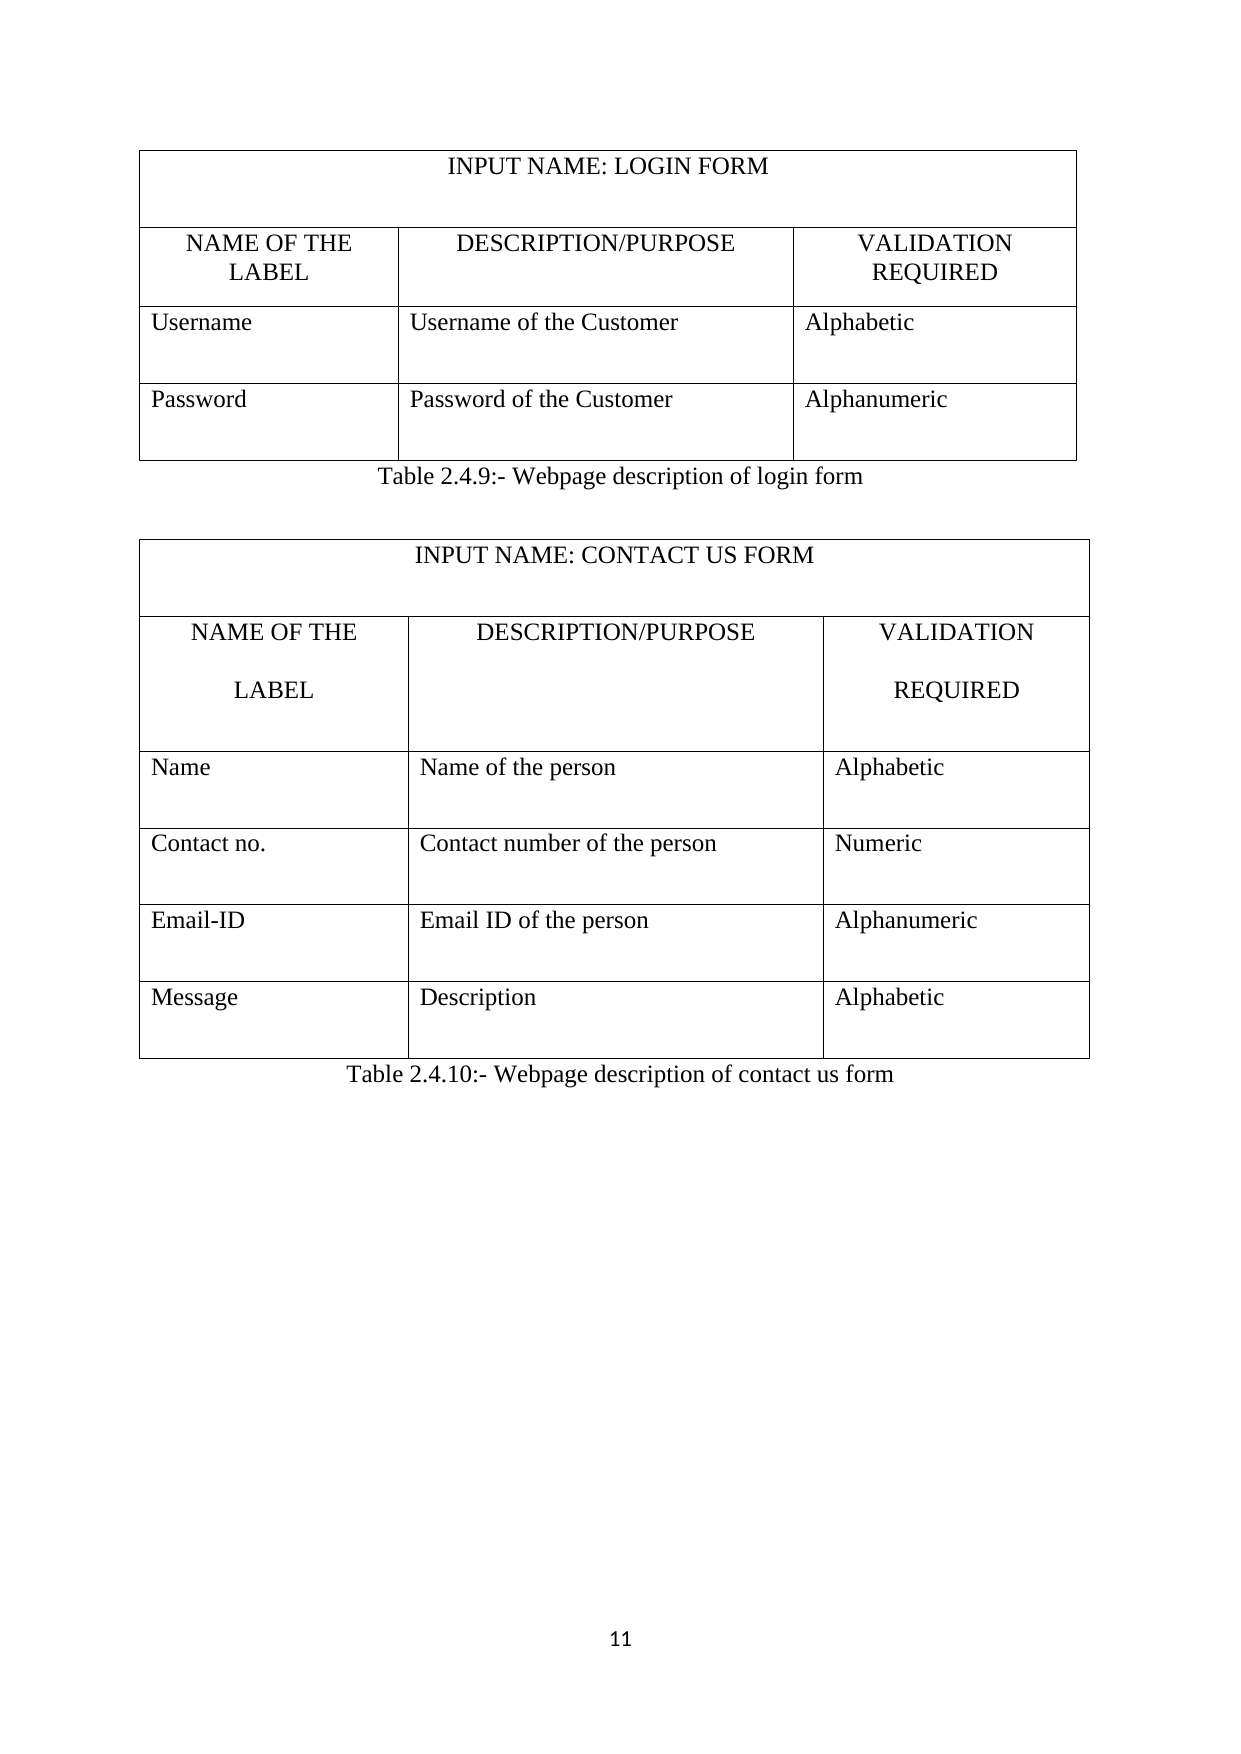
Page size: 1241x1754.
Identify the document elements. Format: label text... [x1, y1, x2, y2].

table_cell Message [140, 982, 408, 1058]
table_cell Contact no. [140, 829, 408, 904]
table_cell DESCRIPTION/PURPOSE [409, 617, 823, 751]
table_cell Description [409, 982, 823, 1058]
table_cell Password of the Customer [399, 384, 793, 460]
table_cell Numeric [824, 829, 1089, 904]
table_cell Contact number of the person [409, 829, 823, 904]
table_cell NAME OF THE LABEL [140, 617, 408, 751]
table_cell Username [140, 307, 398, 383]
table_cell Alphabetic [824, 752, 1089, 827]
table_cell Alphanumeric [824, 905, 1089, 981]
table_cell VALIDATION REQUIRED [794, 228, 1076, 306]
table_header INPUT NAME: CONTACT US FORM [140, 540, 1089, 616]
table_cell Alphabetic [824, 982, 1089, 1058]
table_cell Alphanumeric [794, 384, 1076, 460]
table_cell Email ID of the person [409, 905, 823, 981]
table_cell VALIDATION REQUIRED [824, 617, 1089, 751]
table_cell Alphabetic [794, 307, 1076, 383]
text Table 2.4.9:- Webpage description of login form [150, 461, 1090, 490]
table_cell NAME OF THE LABEL [140, 228, 398, 306]
table_header INPUT NAME: LOGIN FORM [140, 151, 1076, 227]
table_cell Password [140, 384, 398, 460]
table_cell Email-ID [140, 905, 408, 981]
table_cell Name of the person [409, 752, 823, 827]
table_cell Name [140, 752, 408, 827]
table_cell Username of the Customer [399, 307, 793, 383]
table_cell DESCRIPTION/PURPOSE [399, 228, 793, 306]
text Table 2.4.10:- Webpage description of contact us form [150, 1059, 1090, 1088]
